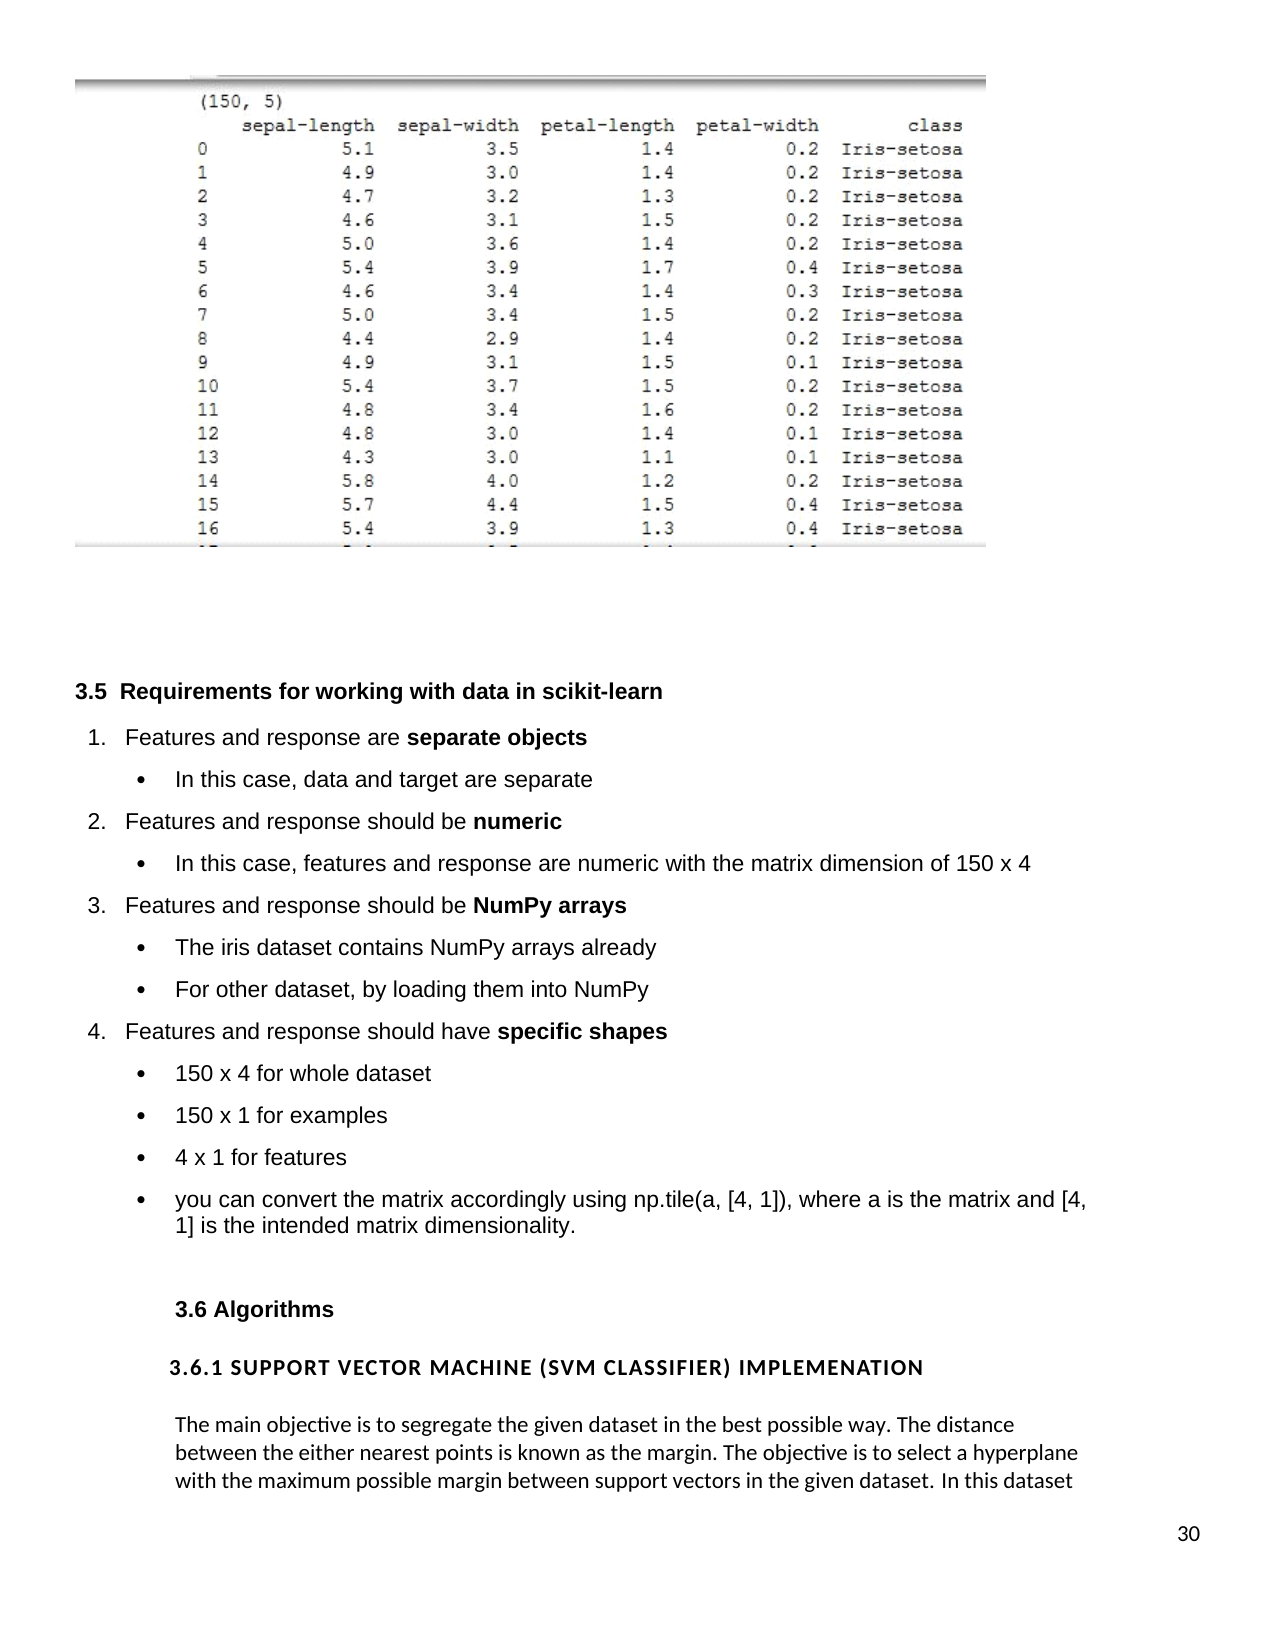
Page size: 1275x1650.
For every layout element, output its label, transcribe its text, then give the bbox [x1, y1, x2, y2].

list Features and response should be NumPy arrays [87, 892, 1150, 918]
subtitle 3.5 Requirements for working with data in scikit-learn [75, 678, 1200, 705]
text 3.6.1 SUPPORT VECTOR MACHINE (SVM CLASSIFIER) IMPLEMENATION [75, 1338, 1200, 1381]
list you can convert the matrix accordingly using np.tile(a, [4, 1]), where a is the matrix and [4, 1] is the intended matrix dimensionality. [137, 1186, 1100, 1239]
text 3.6 Algorithms [175, 1296, 1100, 1323]
list 4 x 1 for features [137, 1144, 1100, 1170]
list For other dataset, by loading them into NumPy [137, 976, 1100, 1002]
list 150 x 4 for whole dataset [137, 1060, 1100, 1086]
list Features and response should be numeric [87, 808, 1150, 834]
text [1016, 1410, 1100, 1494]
list The iris dataset contains NumPy arrays already [137, 934, 1100, 960]
list Features and response should have specific shapes [87, 1018, 1150, 1044]
list Features and response are separate objects [87, 724, 1150, 751]
list 150 x 1 for examples [137, 1102, 1100, 1128]
picture [75, 75, 986, 547]
list In this case, data and target are separate [137, 766, 1100, 792]
list In this case, features and response are numeric with the matrix dimension of 150 x 4 [137, 850, 1100, 876]
